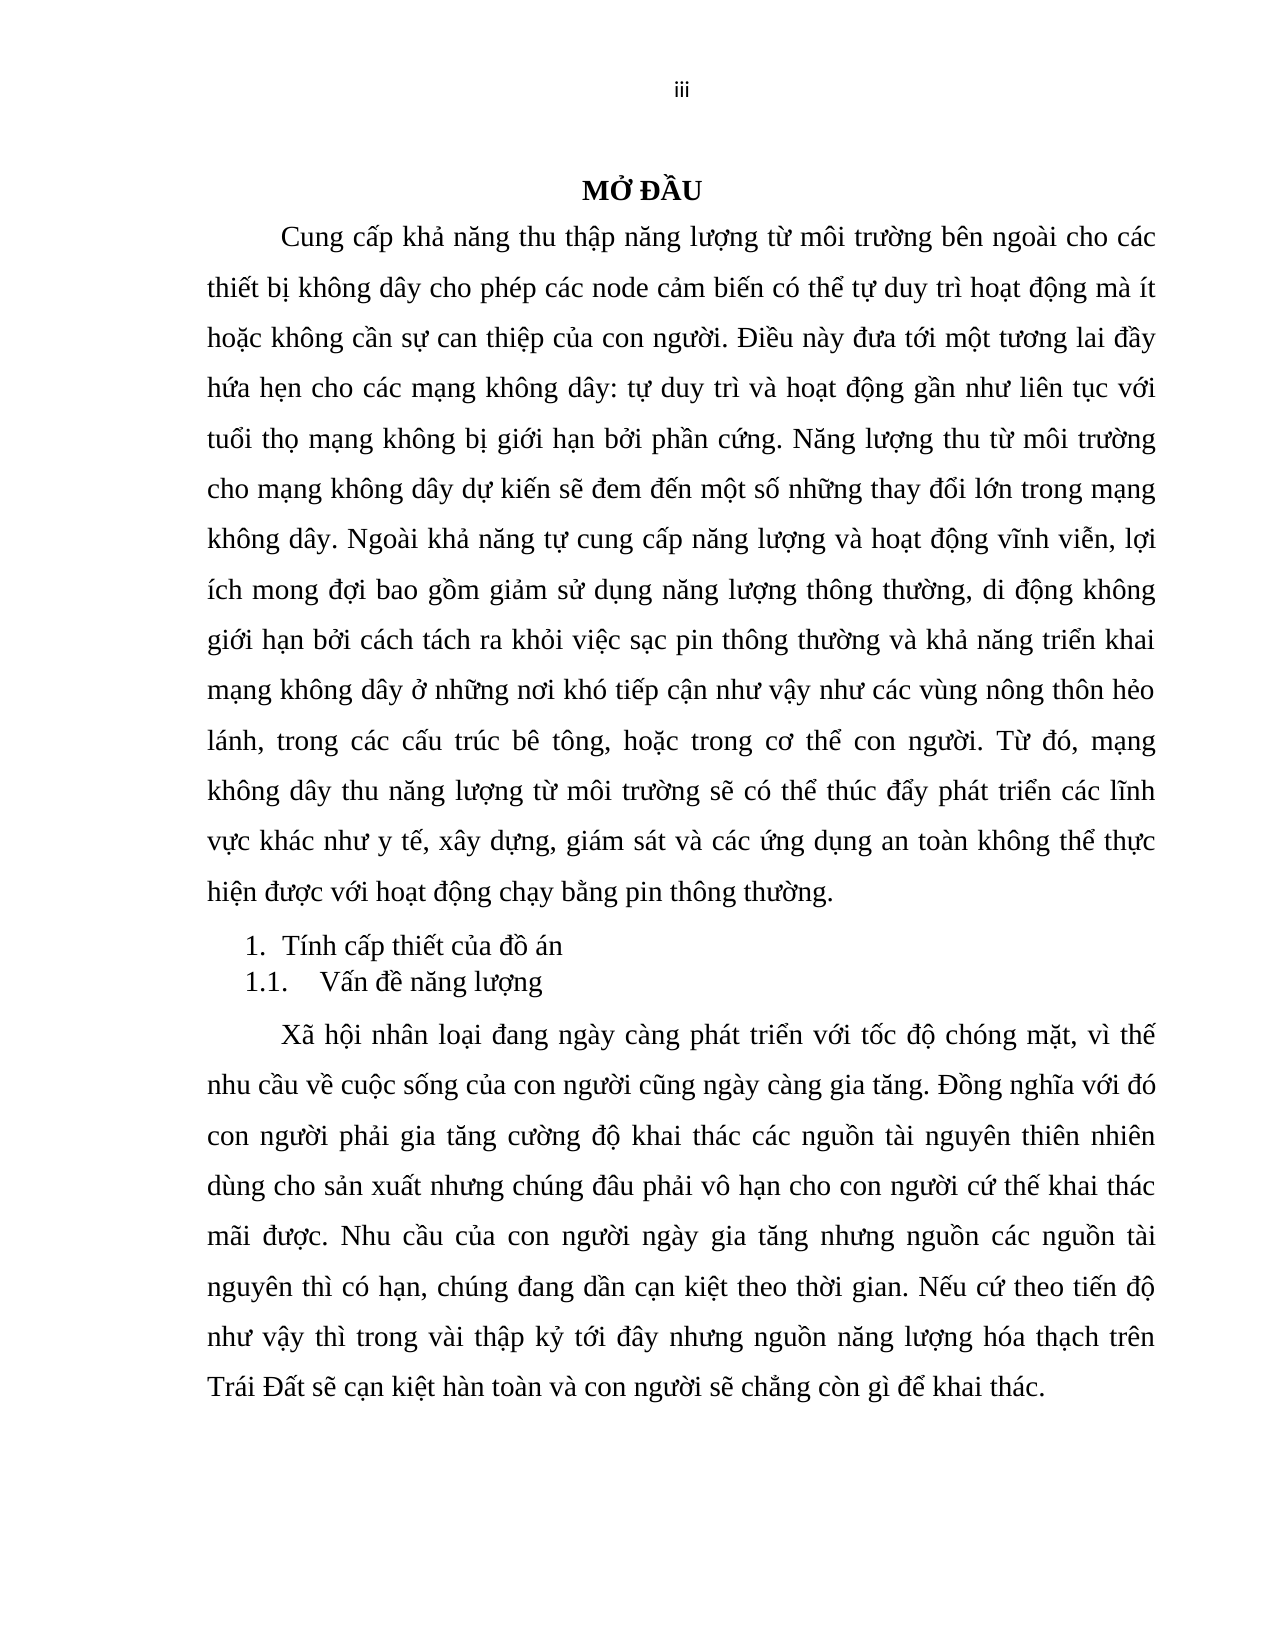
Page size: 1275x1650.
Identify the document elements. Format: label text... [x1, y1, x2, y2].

list Vấn đề năng lượng [244, 964, 1157, 998]
text Cung cấp khả năng thu thập năng lượng từ môi trường bên ngoài cho các thiết bị không dây cho phép các node cảm biến có thể tự duy trì hoạt động mà ít hoặc không cần sự can thiệp của con người. Điều này đưa tới một tương lai đầy hứa hẹn cho các mạng không dây: tự duy trì và hoạt động gần như liên tục với tuổi thọ mạng không bị giới hạn bởi phần cứng. Năng lượng thu từ môi trường cho mạng không dây dự kiến sẽ đem đến một số những thay đổi lớn trong mạng không dây. Ngoài khả năng tự cung cấp năng lượng và hoạt động vĩnh viễn, lợi ích mong đợi bao gồm giảm sử dụng năng lượng thông thường, di động không giới hạn bởi cách tách ra khỏi việc sạc pin thông thường và khả năng triển khai mạng không dây ở những nơi khó tiếp cận như vậy như các vùng nông thôn hẻo lánh, trong các cấu trúc bê tông, hoặc trong cơ thể con người. Từ đó, mạng không dây thu năng lượng từ môi trường sẽ có thể thúc đẩy phát triển các lĩnh vực khác như y tế, xây dựng, giám sát và các ứng dụng an toàn không thể thực hiện được với hoạt động chạy bằng pin thông thường. [207, 219, 1157, 907]
text Xã hội nhân loại đang ngày càng phát triển với tốc độ chóng mặt, vì thế nhu cầu về cuộc sống của con người cũng ngày càng gia tăng. Đồng nghĩa với đó con người phải gia tăng cường độ khai thác các nguồn tài nguyên thiên nhiên dùng cho sản xuất nhưng chúng đâu phải vô hạn cho con người cứ thế khai thác mãi được. Nhu cầu của con người ngày gia tăng nhưng nguồn các nguồn tài nguyên thì có hạn, chúng đang dần cạn kiệt theo thời gian. Nếu cứ theo tiến độ như vậy thì trong vài thập kỷ tới đây nhưng nguồn năng lượng hóa thạch trên Trái Đất sẽ cạn kiệt hàn toàn và con người sẽ chẳng còn gì để khai thác. [207, 1017, 1157, 1403]
list Tính cấp thiết của đồ án [244, 928, 1157, 962]
subtitle MỞ ĐẦU [507, 173, 1157, 206]
